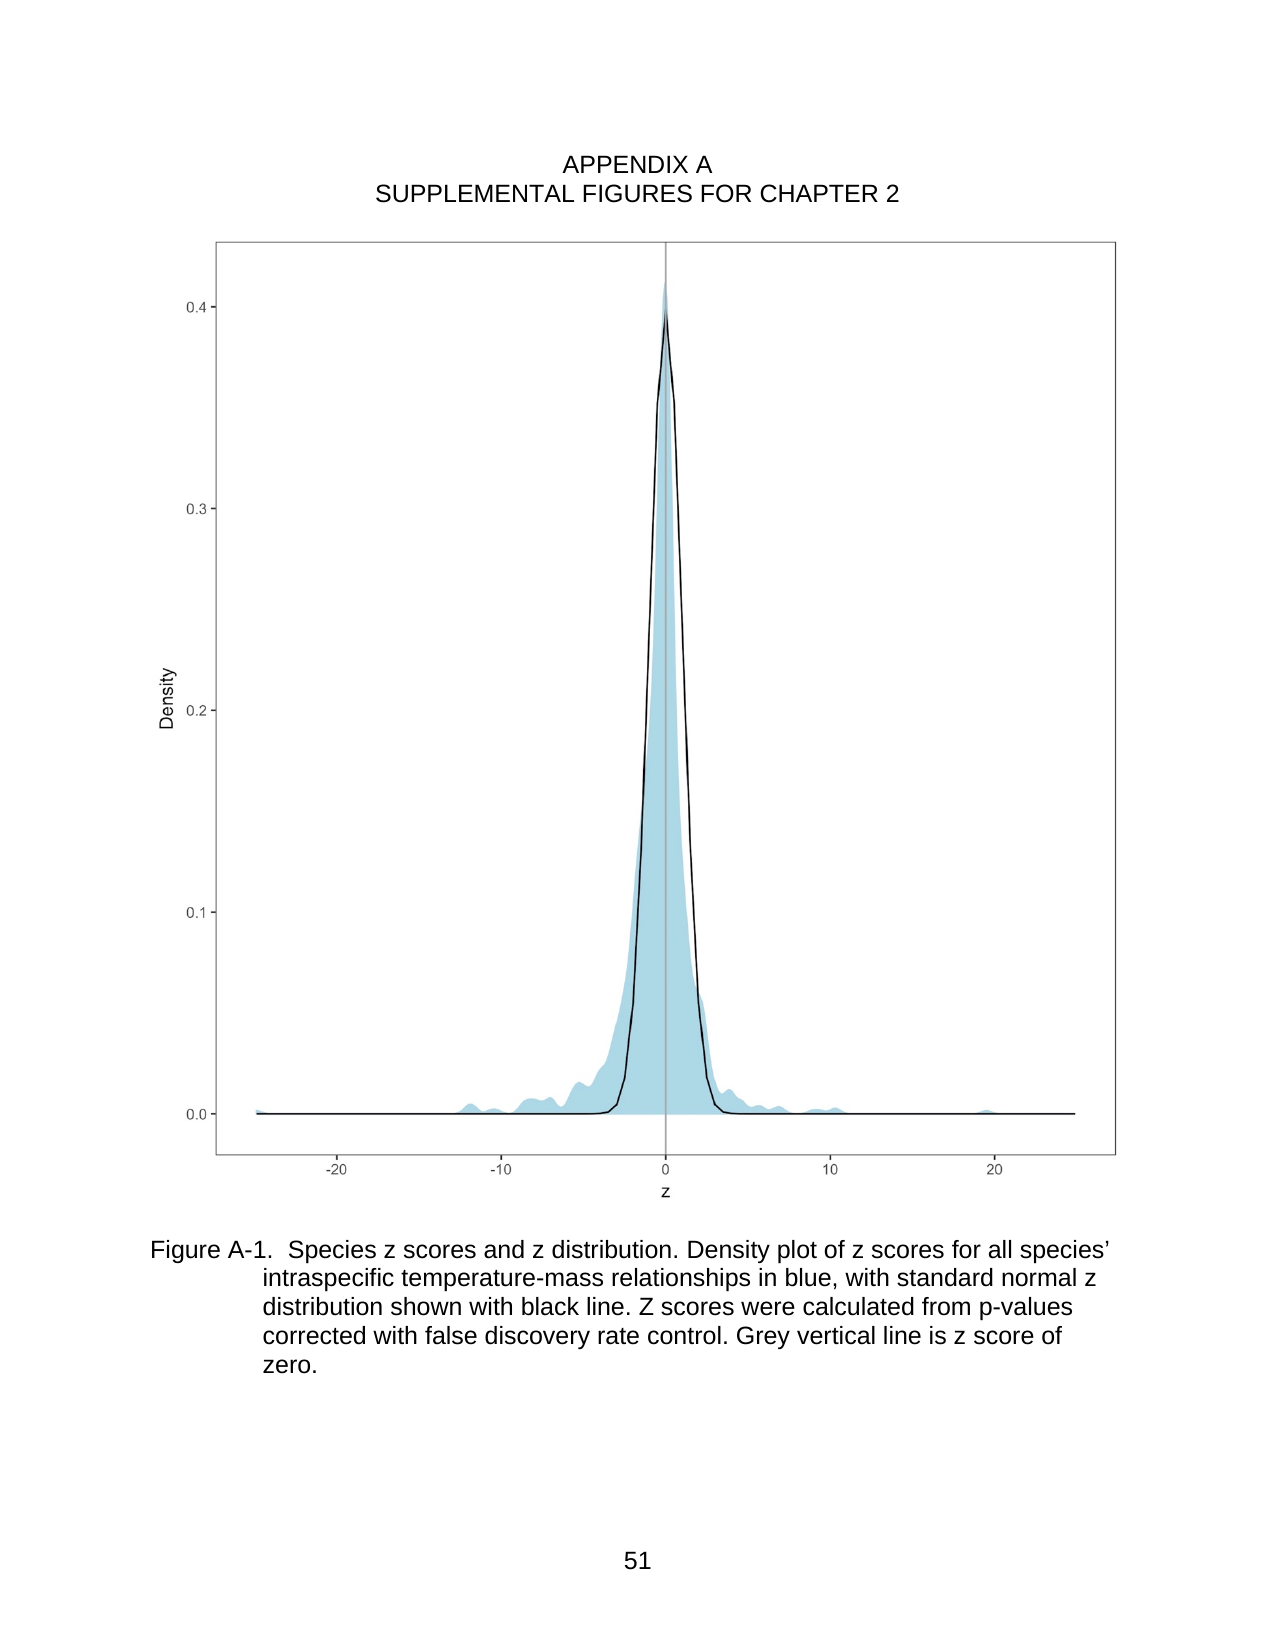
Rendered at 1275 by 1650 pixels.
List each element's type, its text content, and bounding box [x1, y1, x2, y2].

text Figure A-1. Species z scores and z distribution. Density plot of z scores for all species’ intraspecific temperature-mass relationships in blue, with standard normal z distribution shown with black line. Z scores were calculated from p-values corrected with false discovery rate control. Grey vertical line is z score of zero. [150, 1234, 1125, 1378]
title SUPPLEMENTAL FIGURES FOR CHAPTER 2 [150, 179, 1125, 207]
picture [150, 232, 1125, 1206]
text APPENDIX A [150, 150, 1125, 179]
